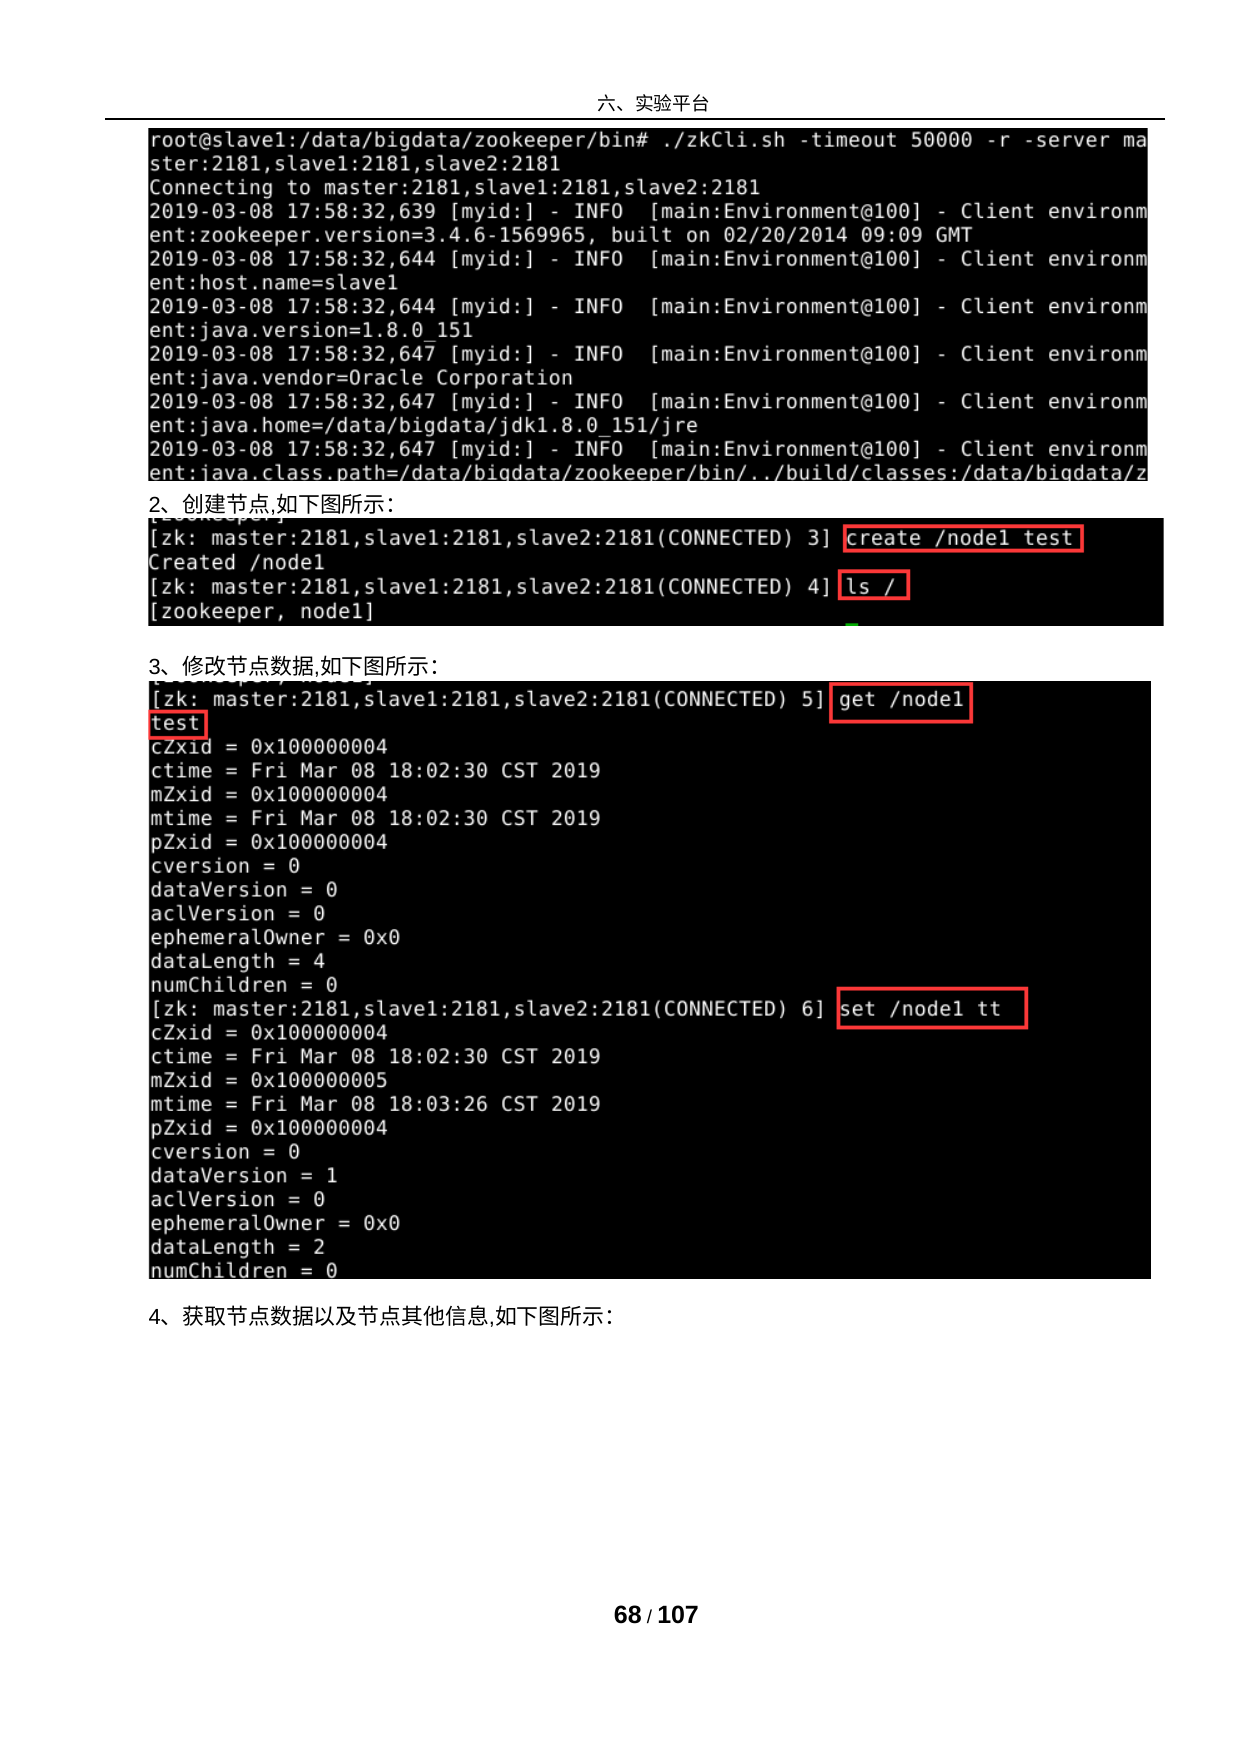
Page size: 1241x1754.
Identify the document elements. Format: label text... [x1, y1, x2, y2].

text 4、获取节点数据以及节点其他信息,如下图所示： [104, 1299, 1165, 1331]
text 2、创建节点,如下图所示： [104, 486, 1165, 519]
picture [148, 681, 1151, 1279]
picture [148, 128, 1148, 481]
picture [148, 518, 1164, 626]
text 3、修改节点数据,如下图所示： [104, 649, 1165, 681]
